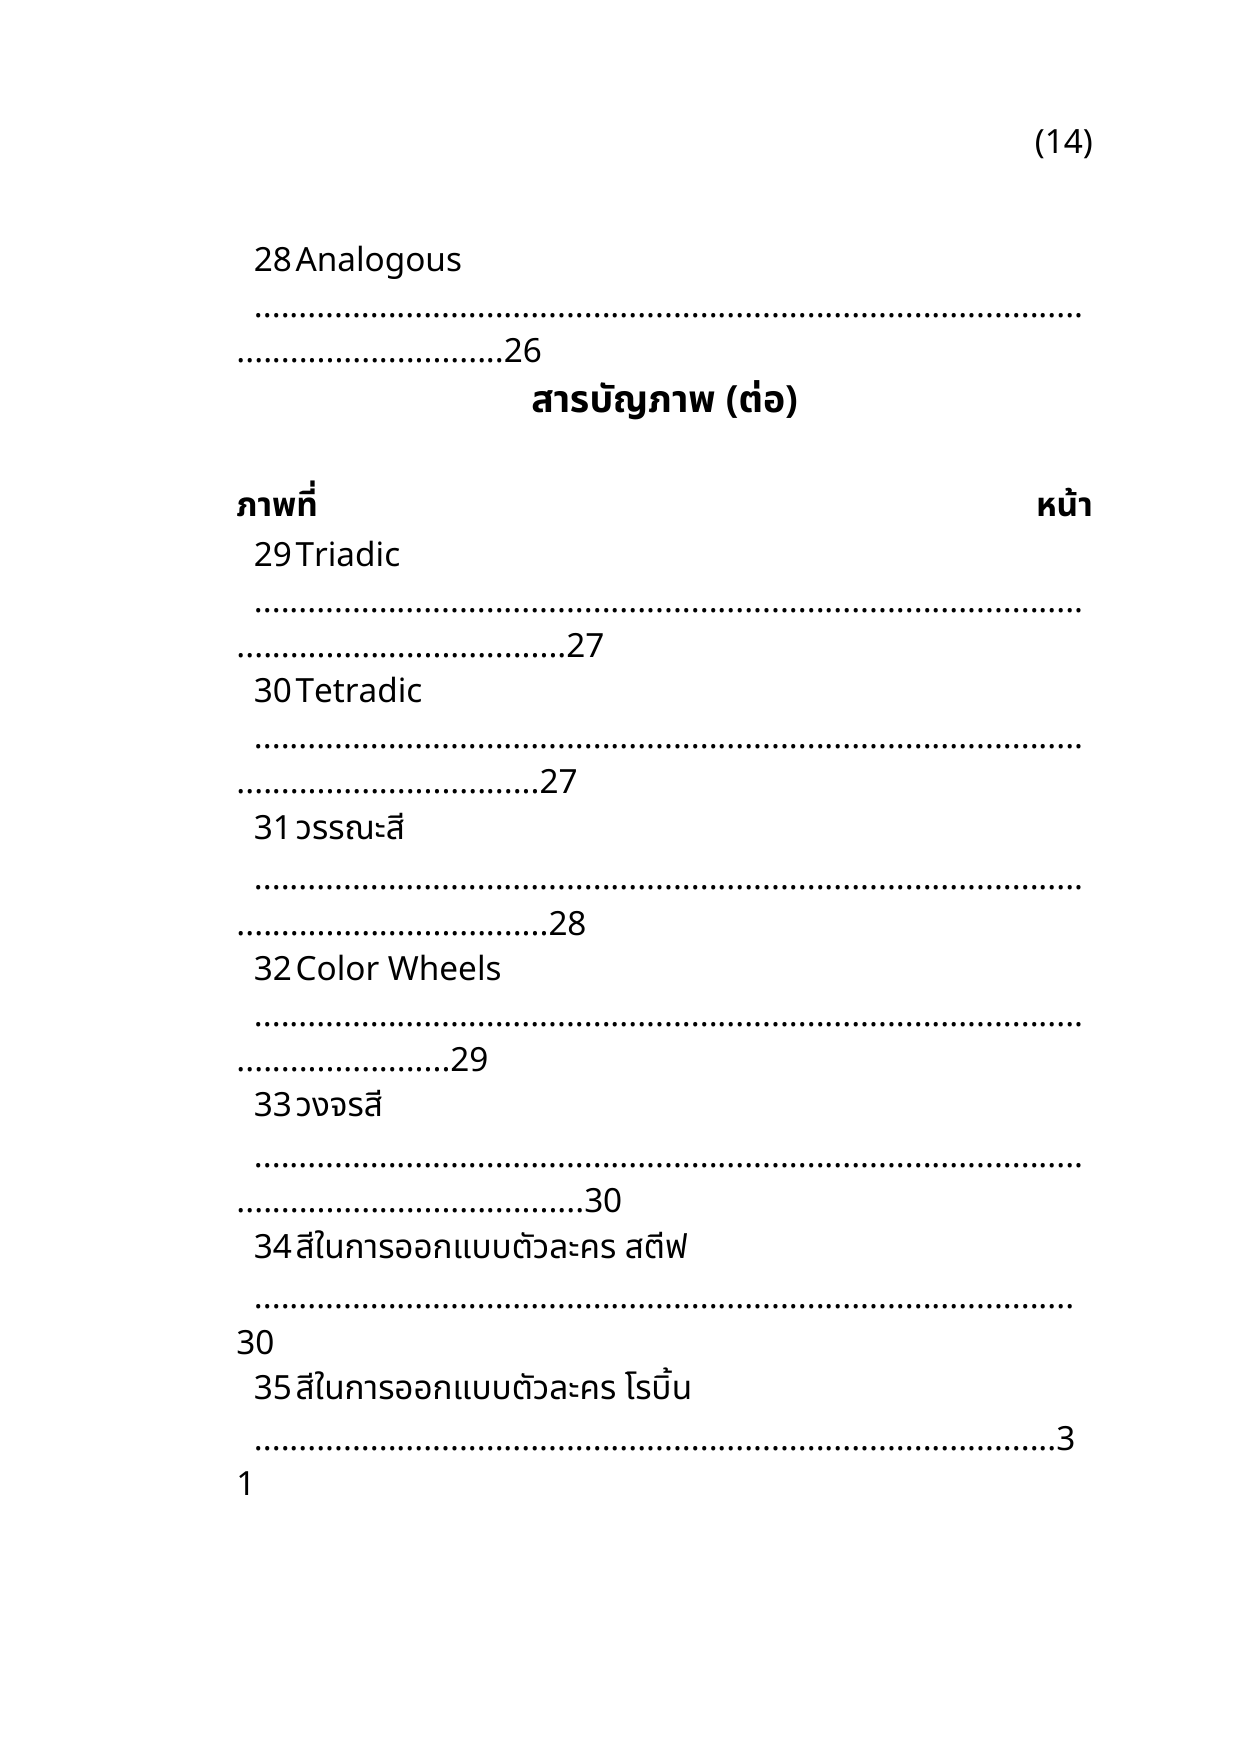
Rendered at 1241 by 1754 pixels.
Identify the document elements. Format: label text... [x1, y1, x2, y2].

text สารบัญภาพ (ต่อ) [236, 372, 1092, 429]
text ภาพที่ หน้า [236, 481, 1092, 531]
text 31 วรรณะสี ................................................................................................................................28 [236, 803, 1092, 945]
text 32 Color Wheels .....................................................................................................................29 [236, 945, 1092, 1081]
text 35 สีในการออกแบบตัวละคร โรบิ้น ..........................................................................................31 [236, 1364, 1092, 1506]
text 28 Analogous ...........................................................................................................................26 [236, 236, 1092, 372]
text 33 วงจรสี ....................................................................................................................................30 [236, 1081, 1092, 1223]
text 34 สีในการออกแบบตัวละคร สตีฟ ............................................................................................30 [236, 1223, 1092, 1364]
text 30 Tetradic ...............................................................................................................................27 [236, 667, 1092, 803]
text 29 Triadic ..................................................................................................................................27 [236, 531, 1092, 667]
